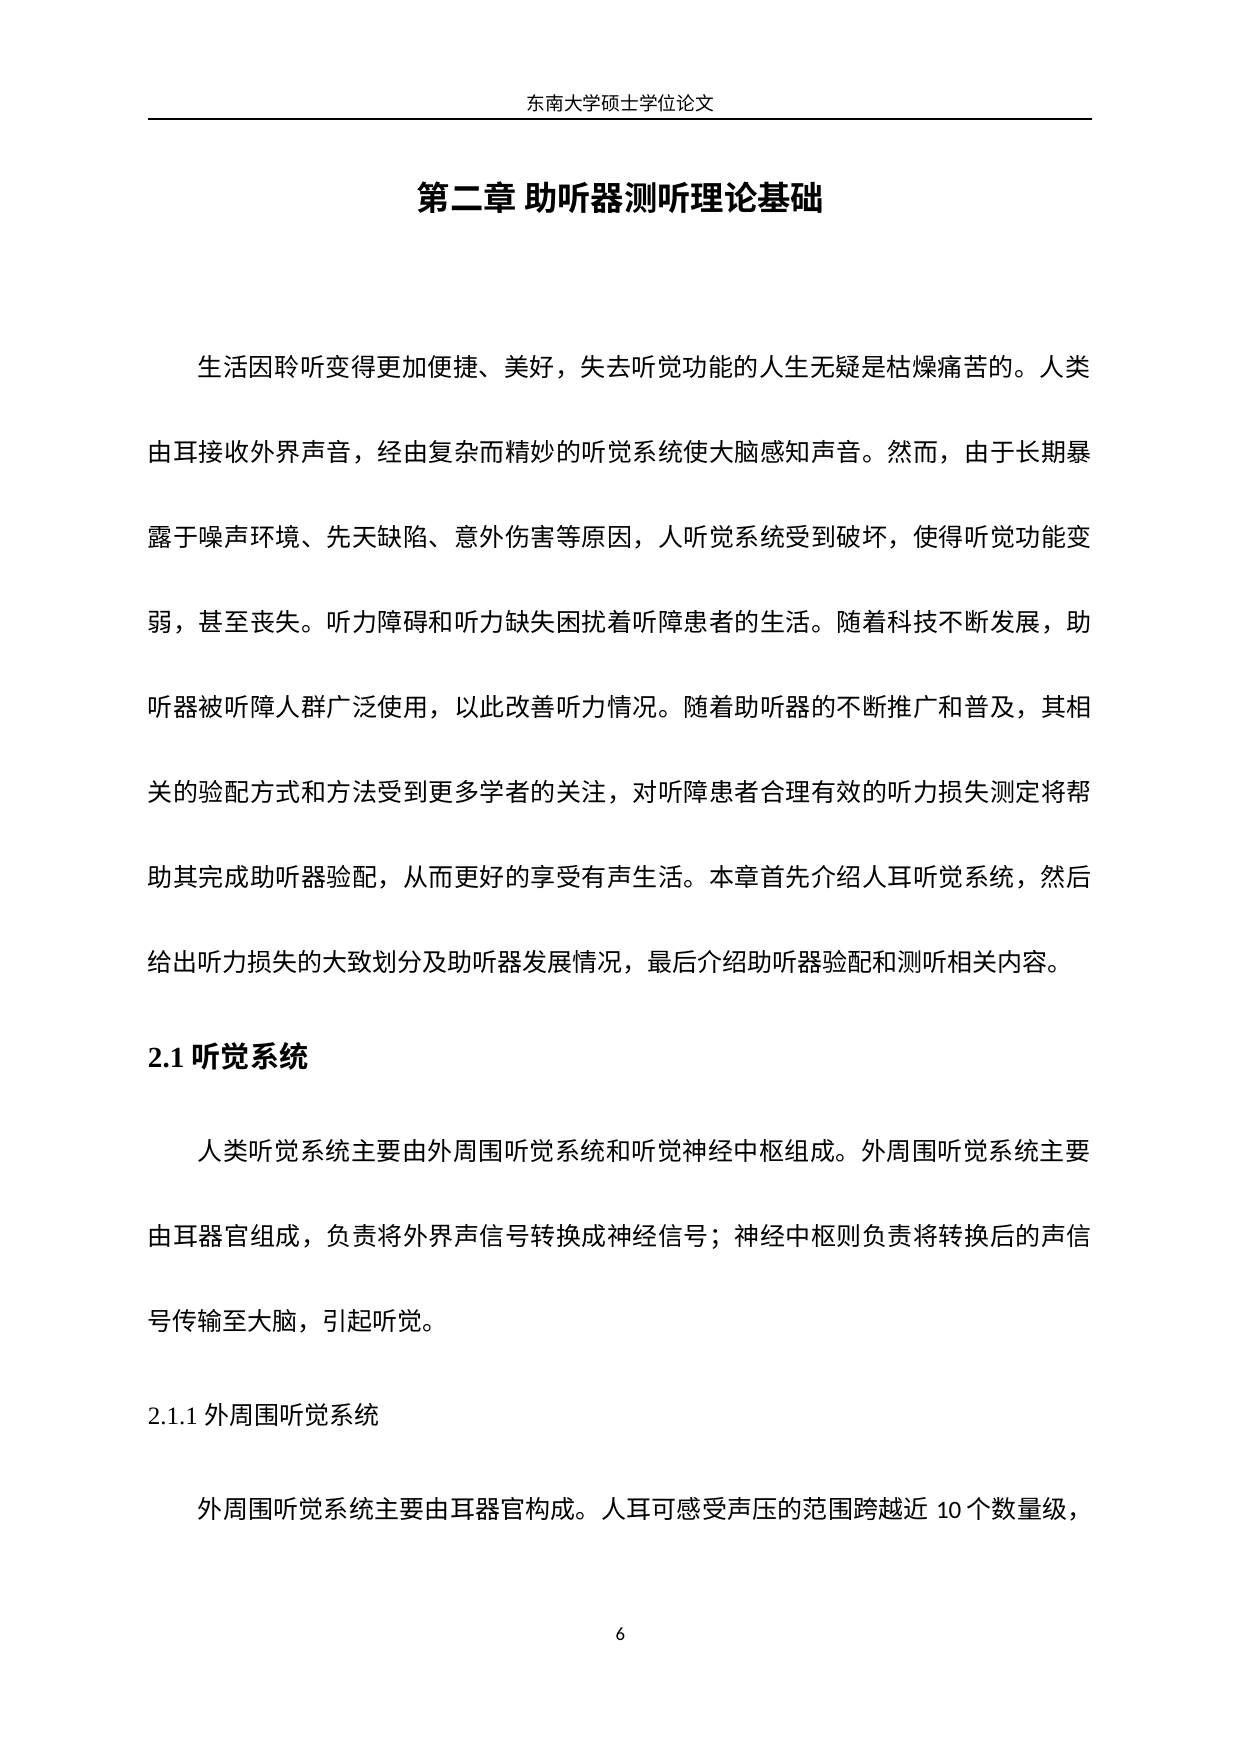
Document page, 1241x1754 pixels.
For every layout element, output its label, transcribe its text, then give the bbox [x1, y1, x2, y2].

text 生活因聆听变得更加便捷、美好，失去听觉功能的人生无疑是枯燥痛苦的。人类由耳接收外界声音，经由复杂而精妙的听觉系统使大脑感知声音。然而，由于长期暴露于噪声环境、先天缺陷、意外伤害等原因，人听觉系统受到破坏，使得听觉功能变弱，甚至丧失。听力障碍和听力缺失困扰着听障患者的生活。随着科技不断发展，助听器被听障人群广泛使用，以此改善听力情况。随着助听器的不断推广和普及，其相关的验配方式和方法受到更多学者的关注，对听障患者合理有效的听力损失测定将帮助其完成助听器验配，从而更好的享受有声生活。本章首先介绍人耳听觉系统，然后给出听力损失的大致划分及助听器发展情况，最后介绍助听器验配和测听相关内容。 [148, 332, 1092, 994]
list 外周围听觉系统 [148, 1379, 1092, 1447]
list 听觉系统 [148, 1020, 1092, 1088]
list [148, 1473, 1092, 1541]
subtitle 助听器测听理论基础 [148, 162, 1092, 230]
text 人类听觉系统主要由外周围听觉系统和听觉神经中枢组成。外周围听觉系统主要由耳器官组成，负责将外界声信号转换成神经信号；神经中枢则负责将转换后的声信号传输至大脑，引起听觉。 [148, 1116, 1092, 1353]
